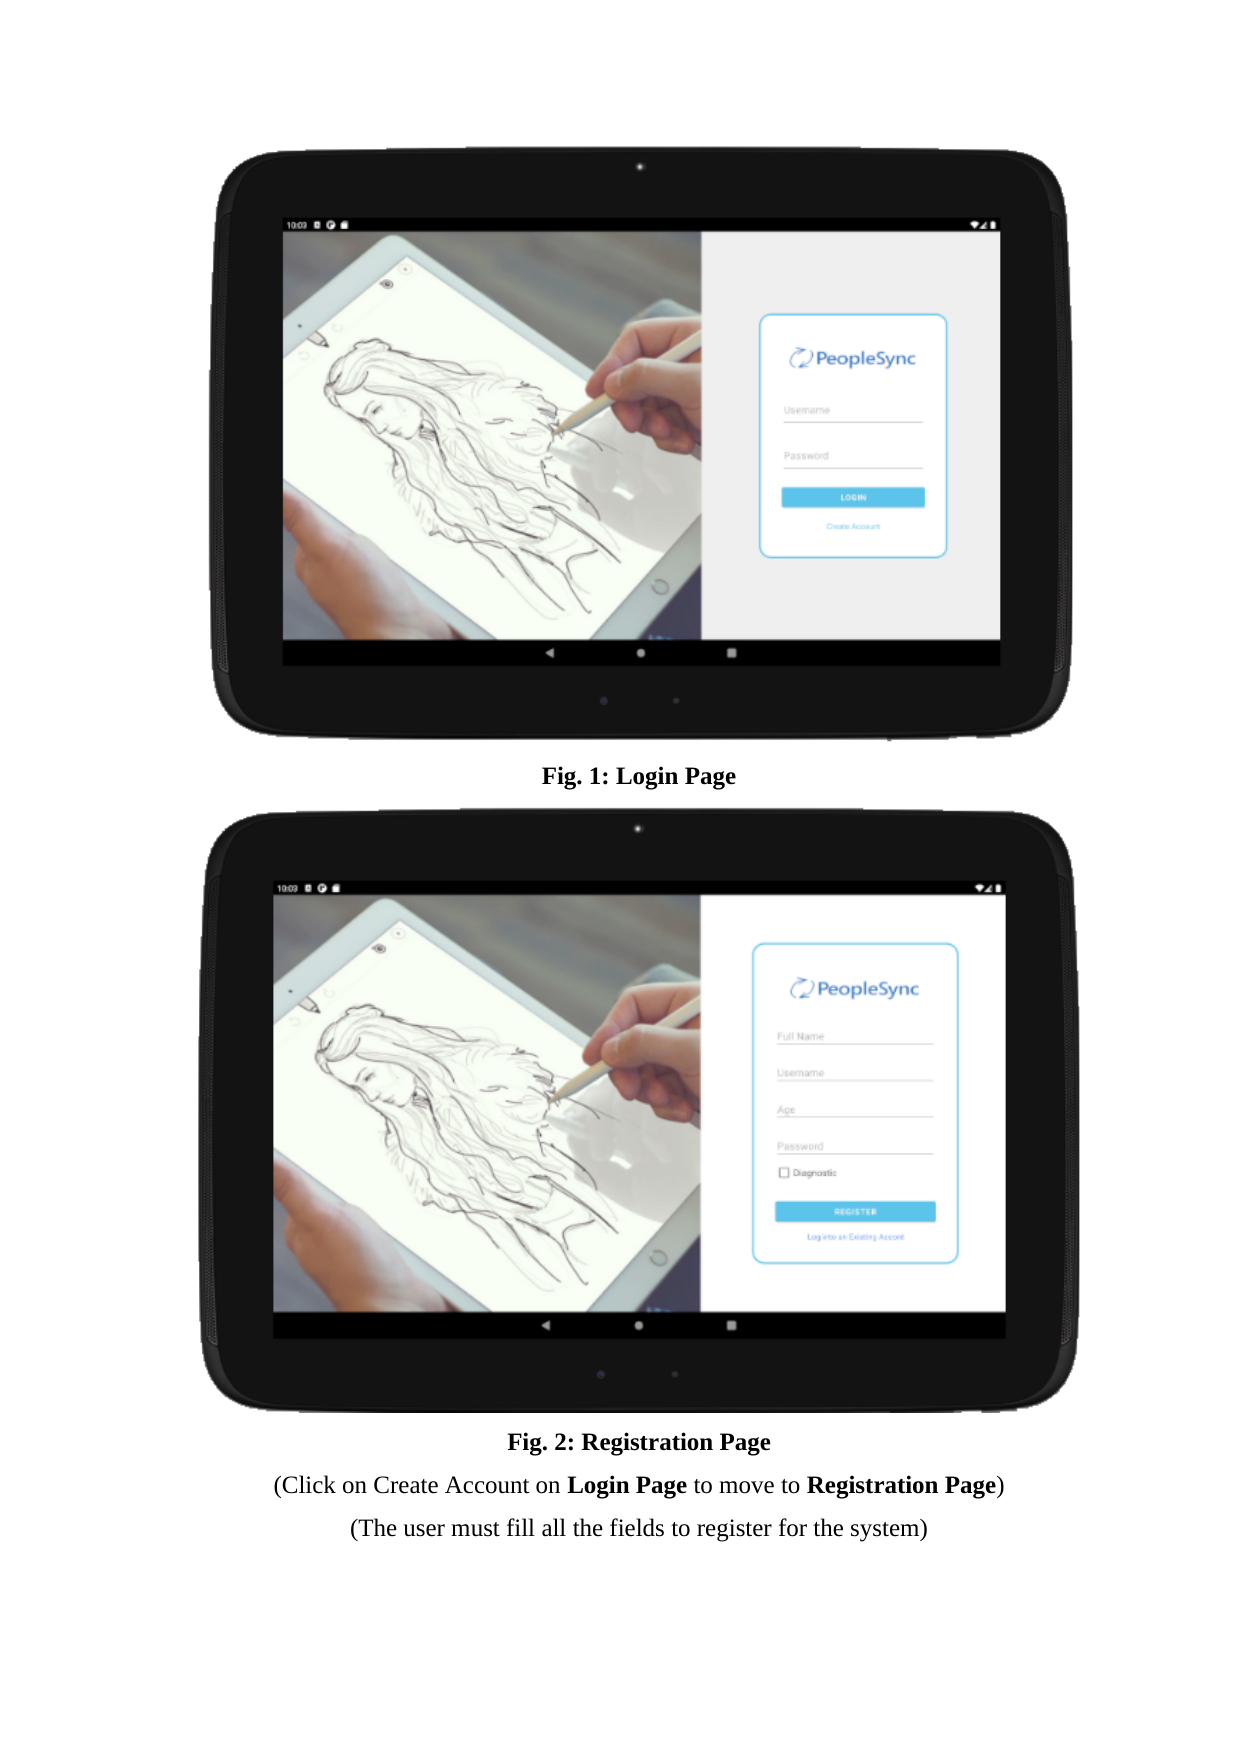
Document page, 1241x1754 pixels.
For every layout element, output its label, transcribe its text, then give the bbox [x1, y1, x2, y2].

subtitle Fig. 1: Login Page [77, 761, 1201, 790]
picture [205, 137, 1073, 747]
picture [198, 804, 1080, 1413]
subtitle (The user must fill all the fields to register for the system) [77, 1513, 1201, 1542]
subtitle (Click on Create Account on Login Page to move to Registration Page) [77, 1470, 1201, 1498]
subtitle Fig. 2: Registration Page [77, 1427, 1201, 1455]
